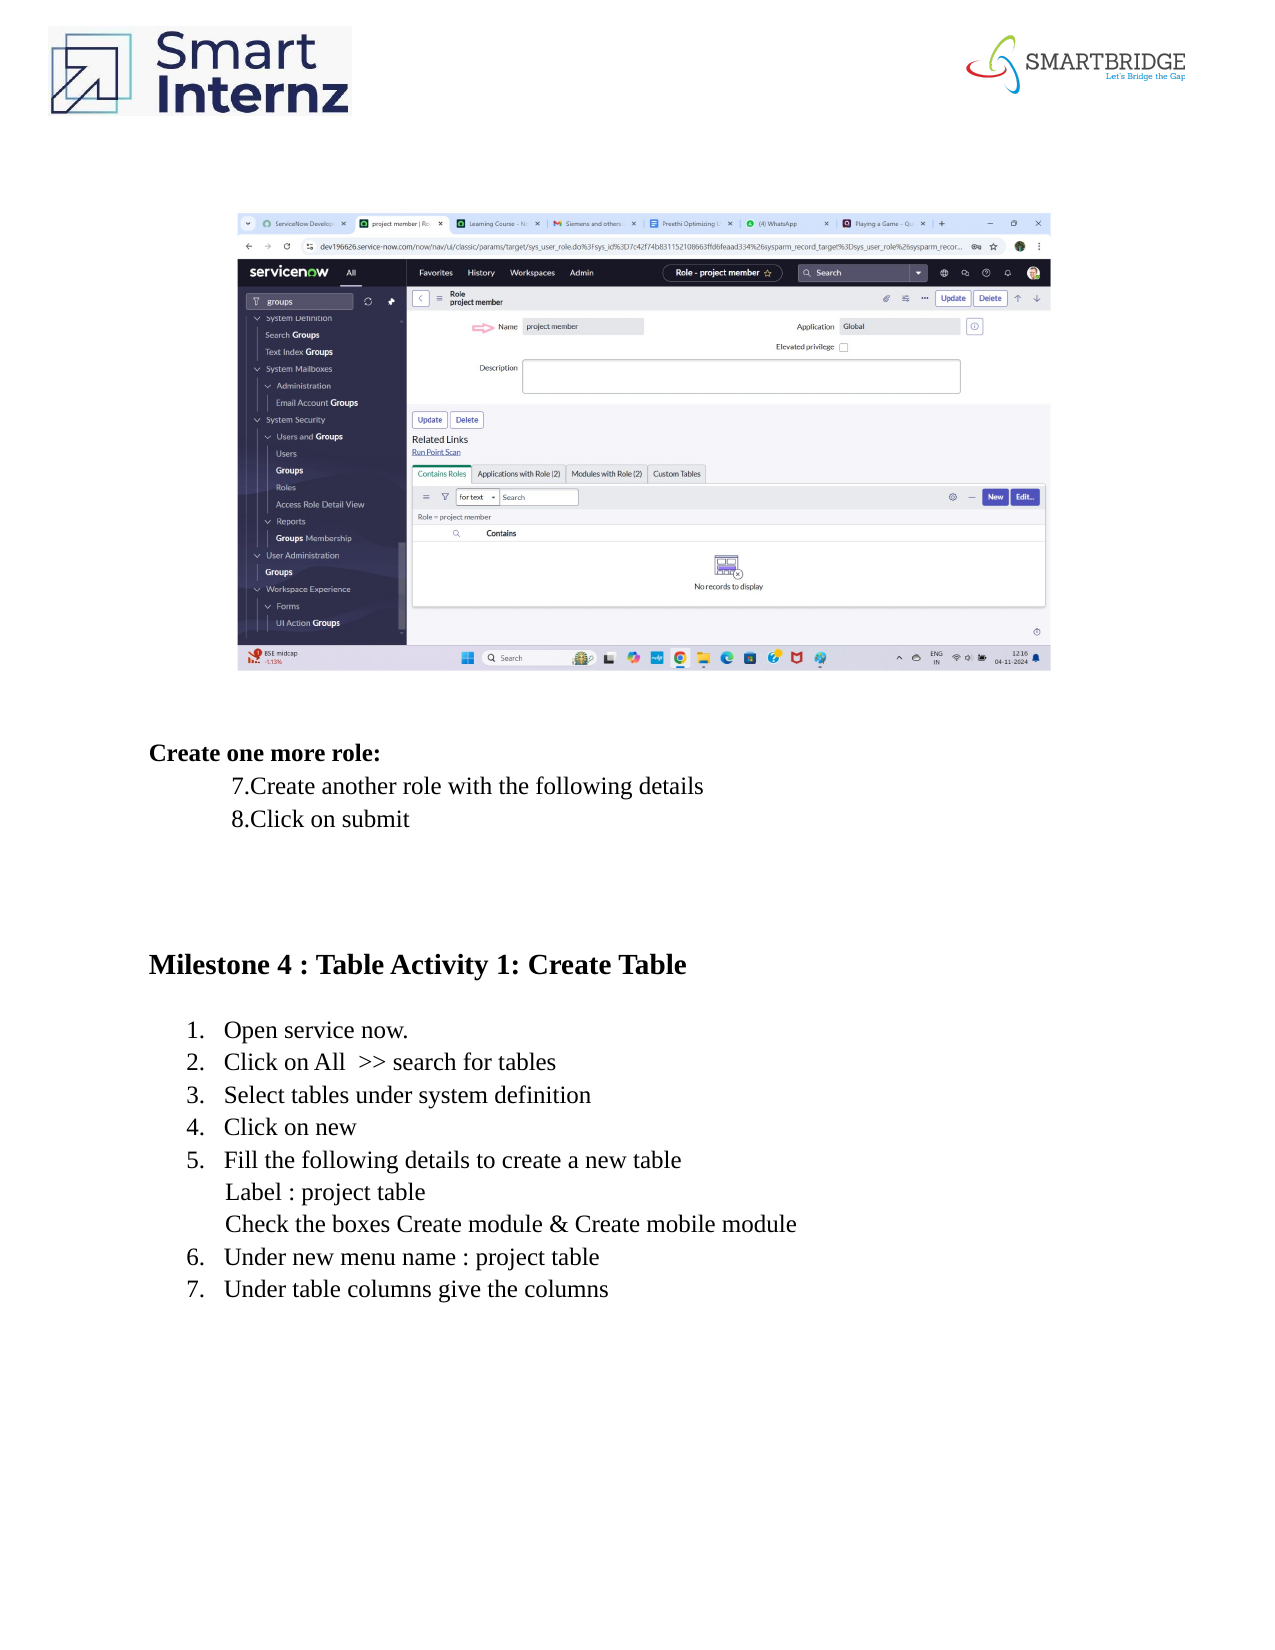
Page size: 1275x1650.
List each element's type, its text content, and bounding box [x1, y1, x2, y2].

picture [965, 34, 1185, 94]
text 8.Click on submit [150, 804, 1126, 832]
text Label : project table [225, 1177, 1126, 1206]
text Create one more role: [148, 738, 1212, 767]
list Select tables under system definition [186, 1080, 1126, 1109]
list Fill the following details to create a new table [186, 1145, 1126, 1173]
list Under table columns give the columns [186, 1274, 1126, 1303]
list Click on All >> search for tables [186, 1047, 1126, 1076]
picture [237, 153, 1213, 702]
list Open service now. [186, 1015, 1126, 1044]
picture [48, 26, 352, 116]
text Check the boxes Create module & Create mobile module [225, 1209, 1126, 1238]
list Click on new [186, 1112, 1126, 1141]
list Under new menu name : project table [186, 1242, 1126, 1271]
text 7.Create another role with the following details [150, 771, 1126, 800]
subtitle Milestone 4 : Table Activity 1: Create Table [148, 947, 1126, 981]
